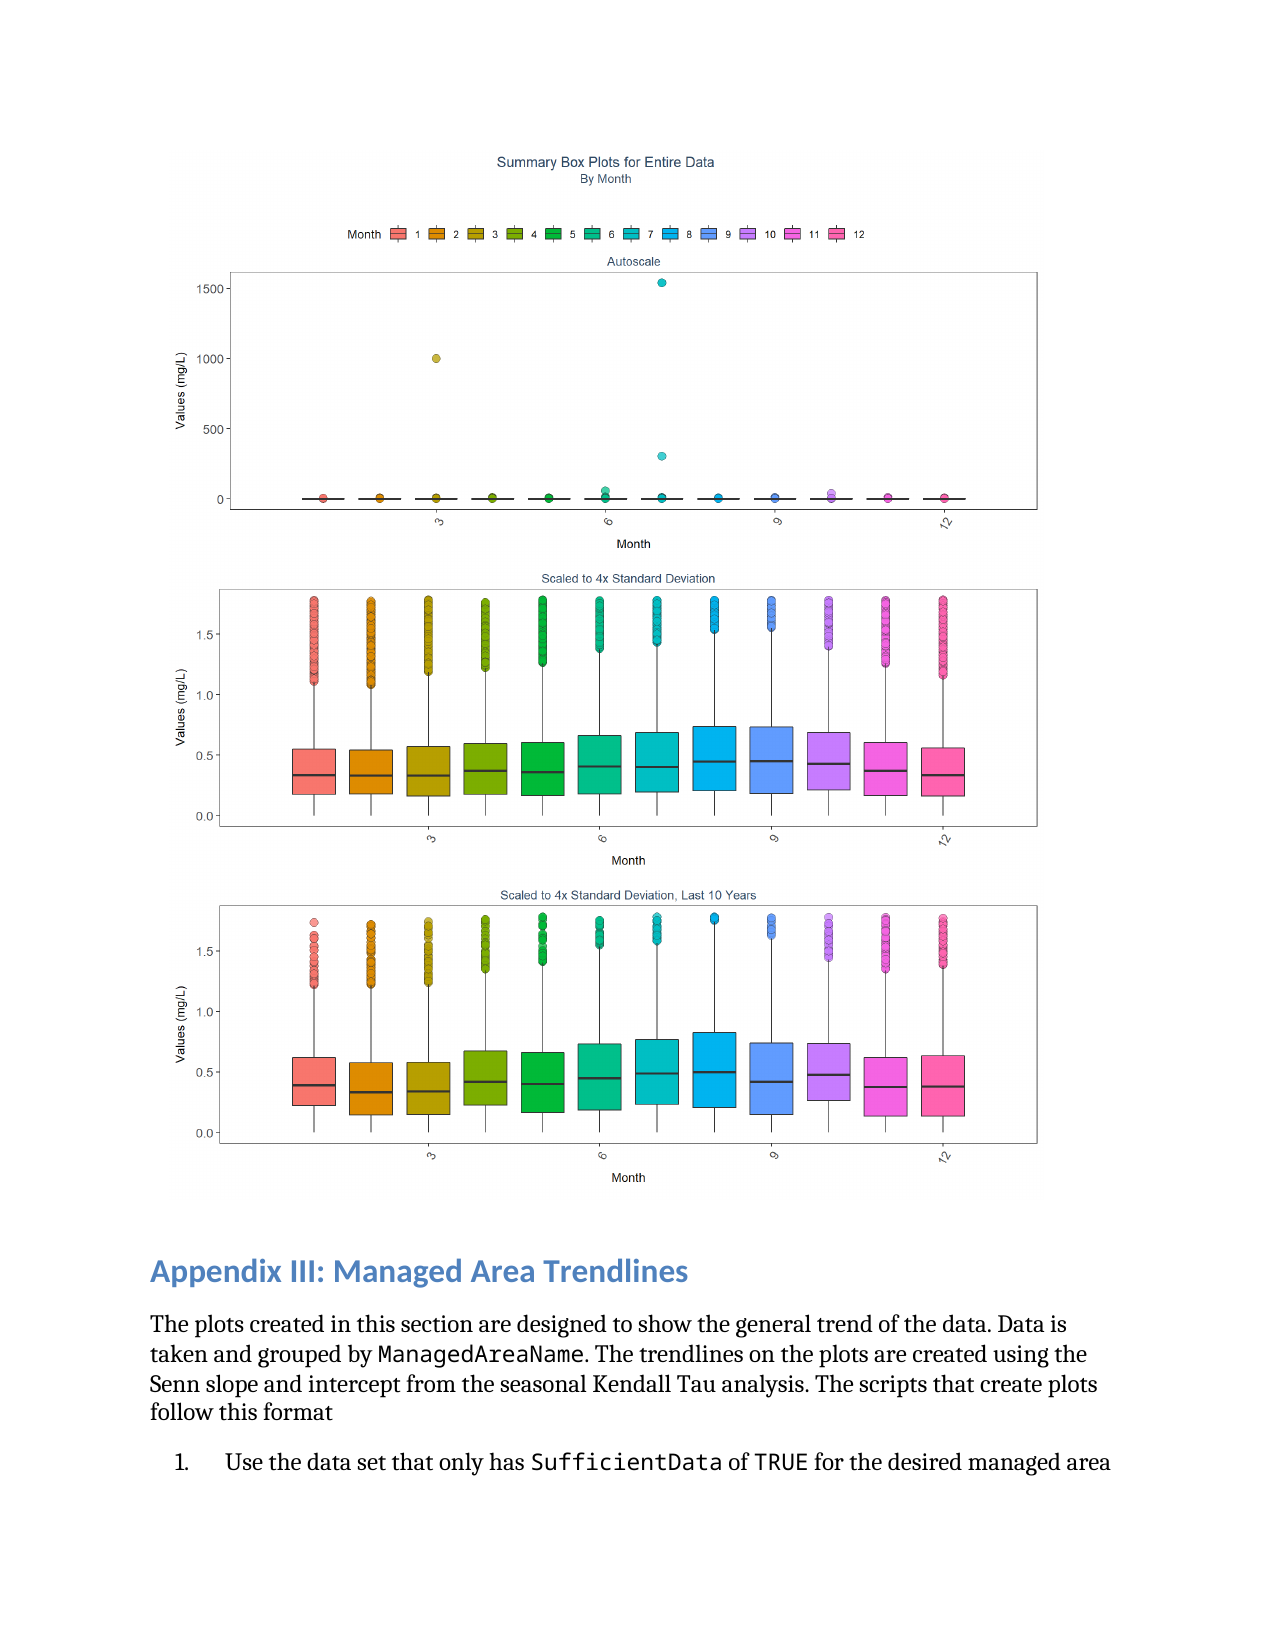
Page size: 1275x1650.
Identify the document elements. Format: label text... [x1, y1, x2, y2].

picture [168, 150, 1044, 1200]
subtitle Appendix III: Managed Area Trendlines [150, 1250, 1125, 1291]
text The plots created in this section are designed to show the general trend of the data. Data is taken and grouped by ManagedAreaName. The trendlines on the plots are created using the Senn slope and intercept from the seasonal Kendall Tau analysis. The scripts that create plots follow this format [150, 1309, 1125, 1427]
list Use the data set that only has SufficientData of TRUE for the desired managed area [175, 1446, 1125, 1477]
